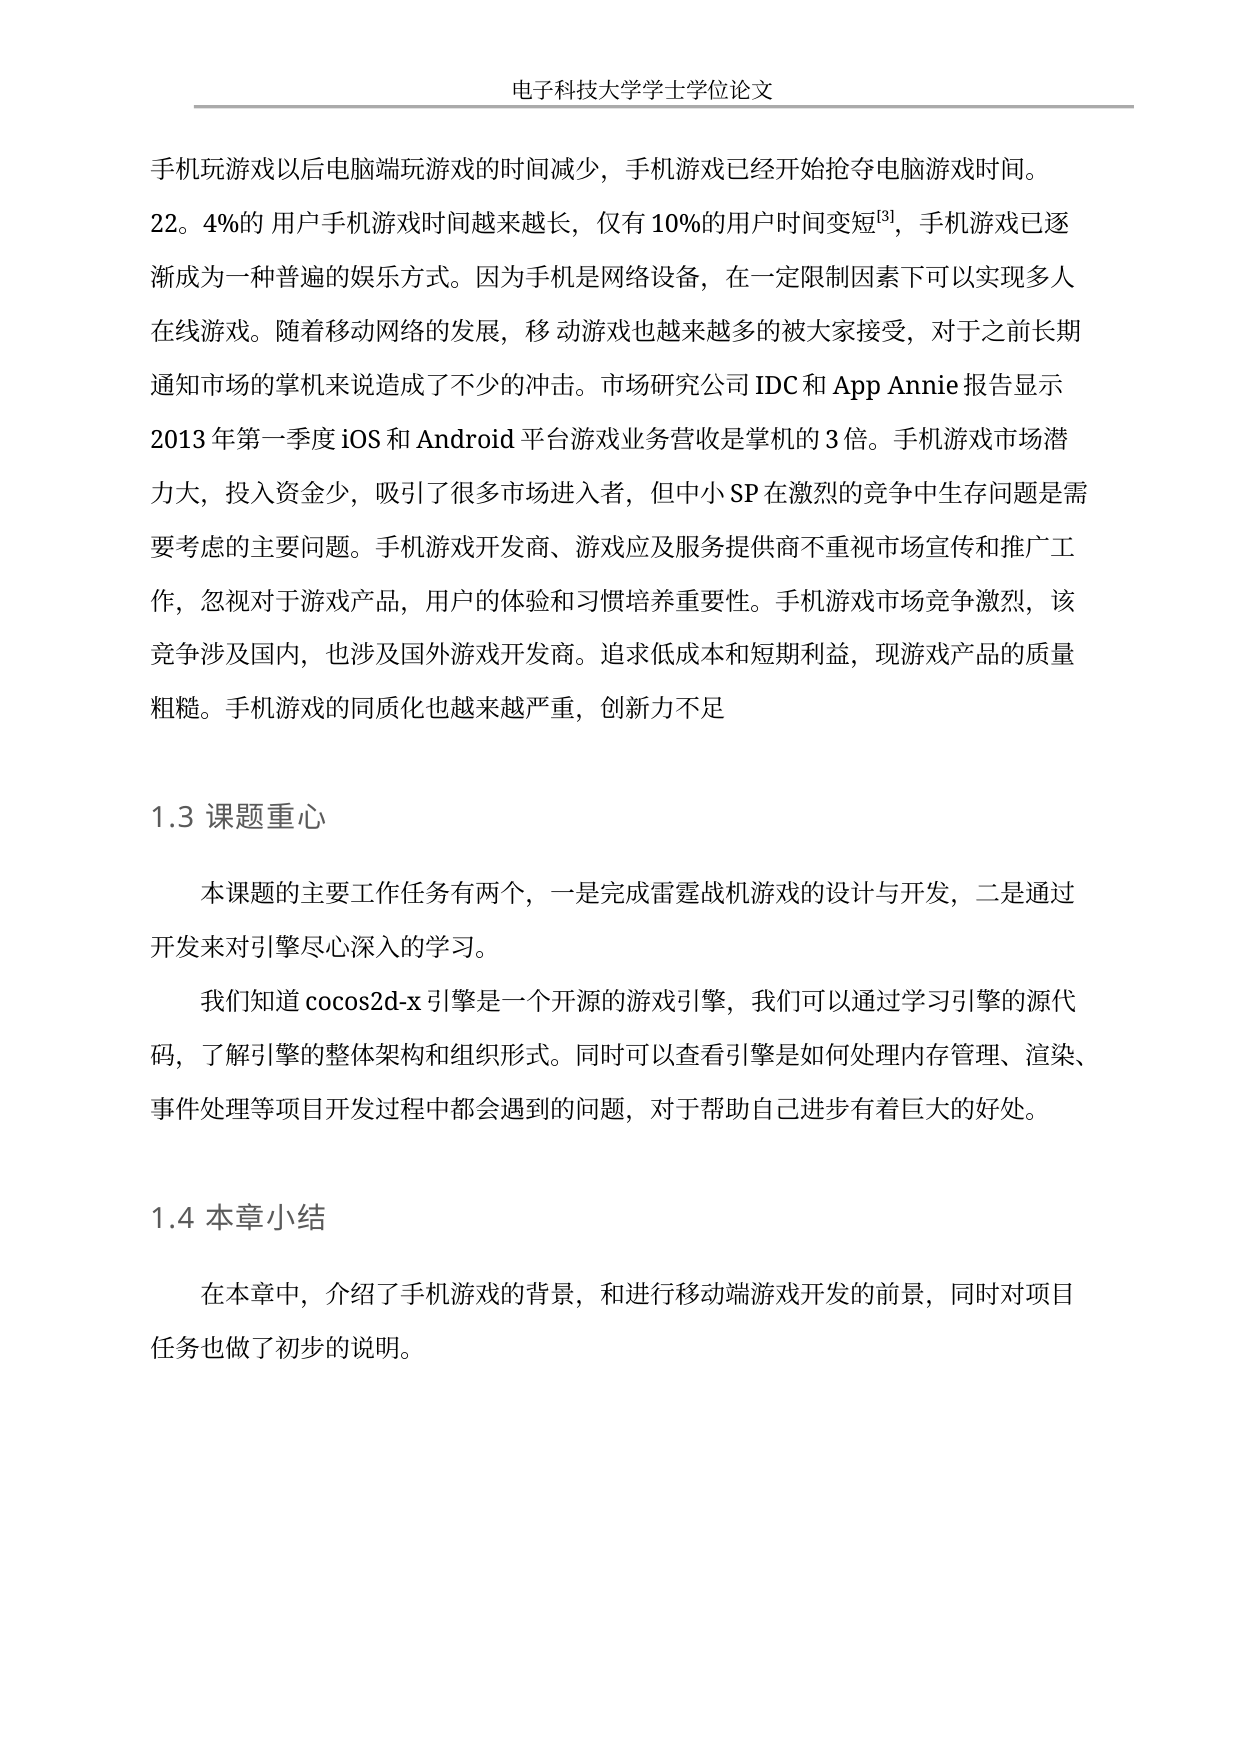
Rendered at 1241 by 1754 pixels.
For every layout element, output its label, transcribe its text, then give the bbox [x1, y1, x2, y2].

text 在本章中，介绍了手机游戏的背景，和进行移动端游戏开发的前景，同时对项目任务也做了初步的说明。 [150, 1275, 1090, 1364]
text 我们知道cocos2d-x引擎是一个开源的游戏引擎，我们可以通过学习引擎的源代码，了解引擎的整体架构和组织形式。同时可以查看引擎是如何处理内存管理、渲染、事件处理等项目开发过程中都会遇到的问题，对于帮助自己进步有着巨大的好处。 [150, 982, 1090, 1126]
subtitle 1.3 课题重心 [150, 794, 1090, 836]
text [150, 150, 1090, 725]
subtitle 1.4 本章小结 [150, 1194, 1090, 1237]
text 本课题的主要工作任务有两个，一是完成雷霆战机游戏的设计与开发，二是通过开发来对引擎尽心深入的学习。 [150, 874, 1090, 964]
